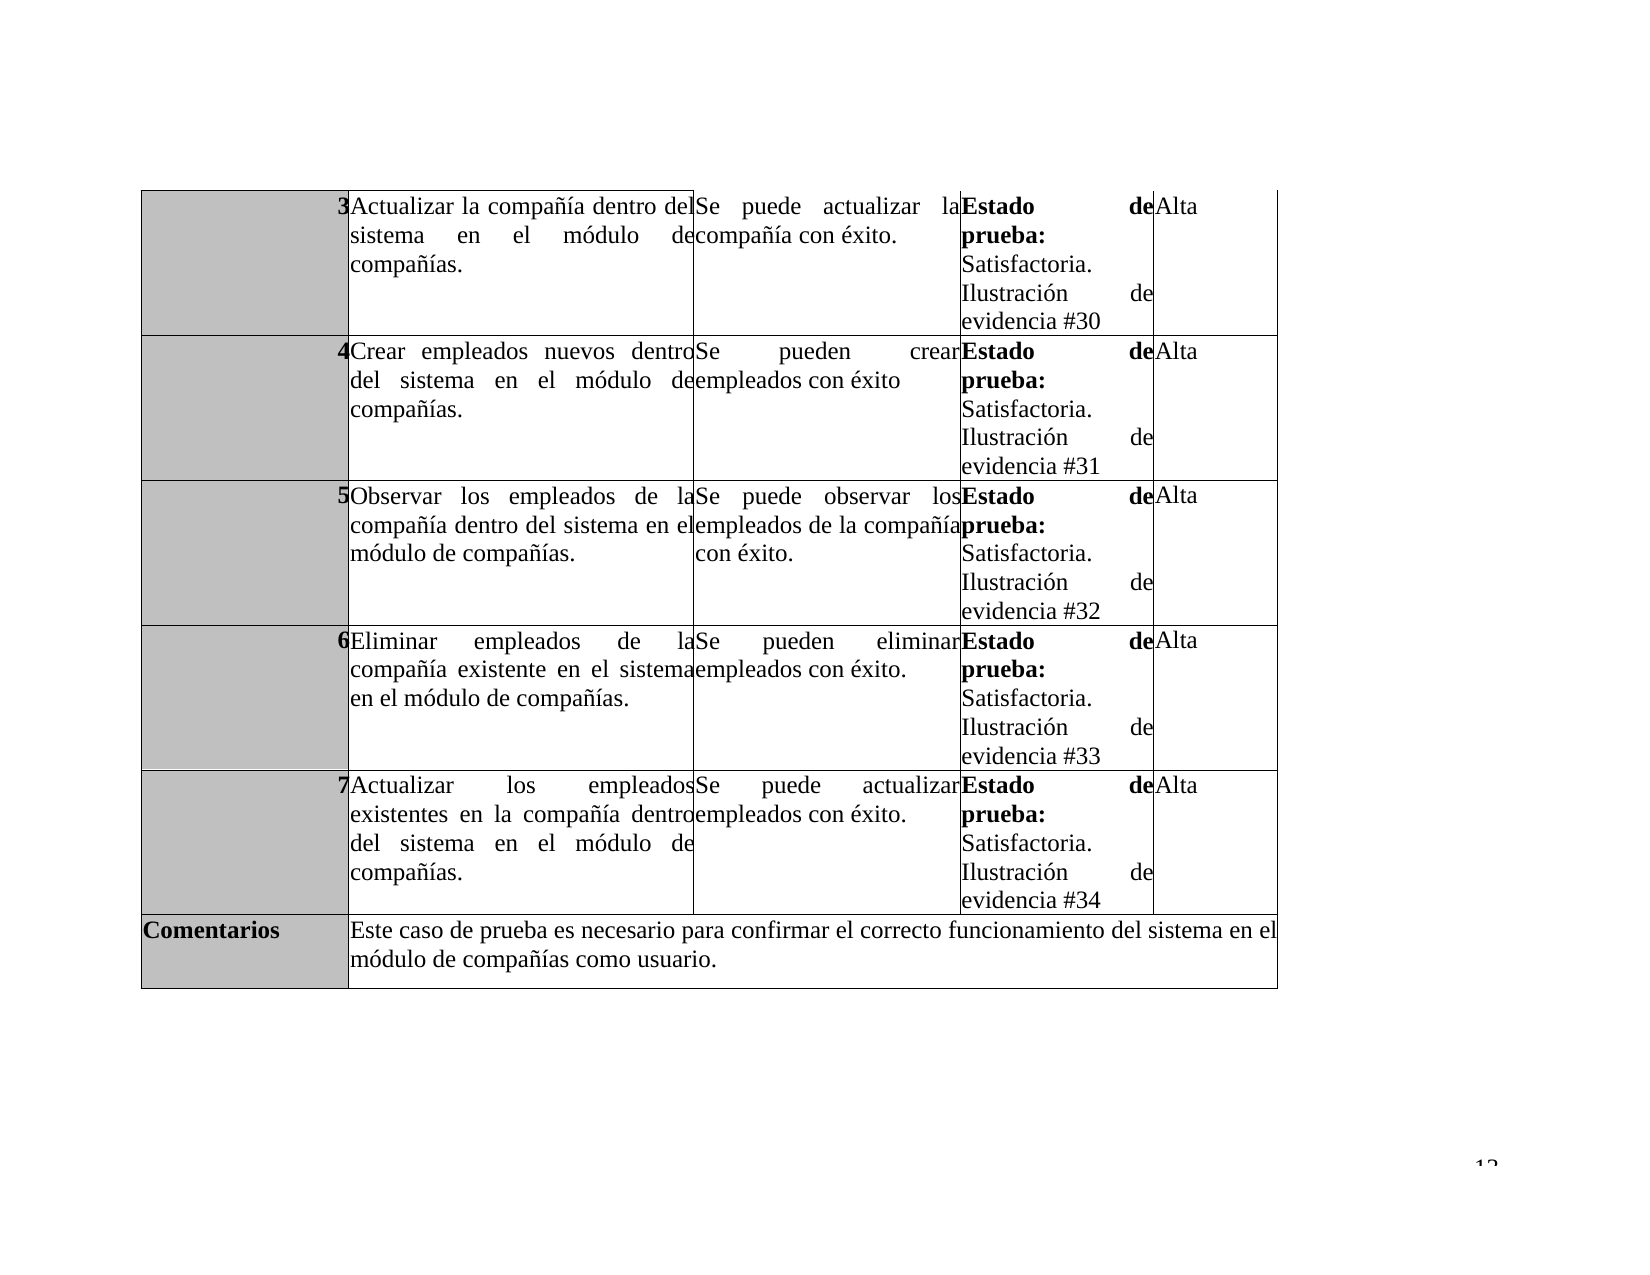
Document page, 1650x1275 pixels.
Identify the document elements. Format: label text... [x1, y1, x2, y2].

table_header Se puede actualizar la compañía con éxito. [694, 190, 960, 335]
table_cell Se pueden crear empleados con éxito [694, 336, 960, 480]
table_header Alta [1154, 190, 1277, 335]
table_cell Se puede actualizar empleados con éxito. [694, 771, 960, 914]
table_cell Alta [1154, 481, 1277, 625]
table_cell 5 [142, 481, 348, 625]
table_cell Alta [1154, 626, 1277, 769]
table_cell 7 [142, 771, 348, 914]
table_header Estado de prueba: Satisfactoria. Ilustración de evidencia #30 [960, 190, 1154, 335]
table_cell Estado de prueba: Satisfactoria. Ilustración de evidencia #34 [961, 771, 1153, 914]
table_cell Observar los empleados de la compañía dentro del sistema en el módulo de compañías. [349, 481, 693, 625]
table_cell Comentarios [142, 915, 348, 988]
table_cell Estado de prueba: Satisfactoria. Ilustración de evidencia #32 [961, 481, 1153, 625]
table_cell Se pueden eliminar empleados con éxito. [694, 626, 960, 769]
table_cell Actualizar los empleados existentes en la compañía dentro del sistema en el módulo de compañías. [349, 771, 693, 914]
table_cell Estado de prueba: Satisfactoria. Ilustración de evidencia #31 [961, 336, 1153, 480]
table_cell 4 [142, 336, 348, 480]
table_cell Este caso de prueba es necesario para confirmar el correcto funcionamiento del sistema en el módulo de compañías como usuario. [349, 915, 1277, 988]
table_header Actualizar la compañía dentro del sistema en el módulo de compañías. [349, 191, 693, 335]
table_cell Crear empleados nuevos dentro del sistema en el módulo de compañías. [349, 336, 693, 480]
table_cell Alta [1154, 771, 1277, 914]
table_cell Eliminar empleados de la compañía existente en el sistema en el módulo de compañías. [349, 626, 693, 769]
table_cell Alta [1154, 336, 1277, 480]
table_cell Estado de prueba: Satisfactoria. Ilustración de evidencia #33 [961, 626, 1153, 769]
table_cell 6 [142, 626, 348, 769]
table_header 3 [142, 191, 348, 335]
table_cell Se puede observar los empleados de la compañía con éxito. [694, 481, 960, 625]
